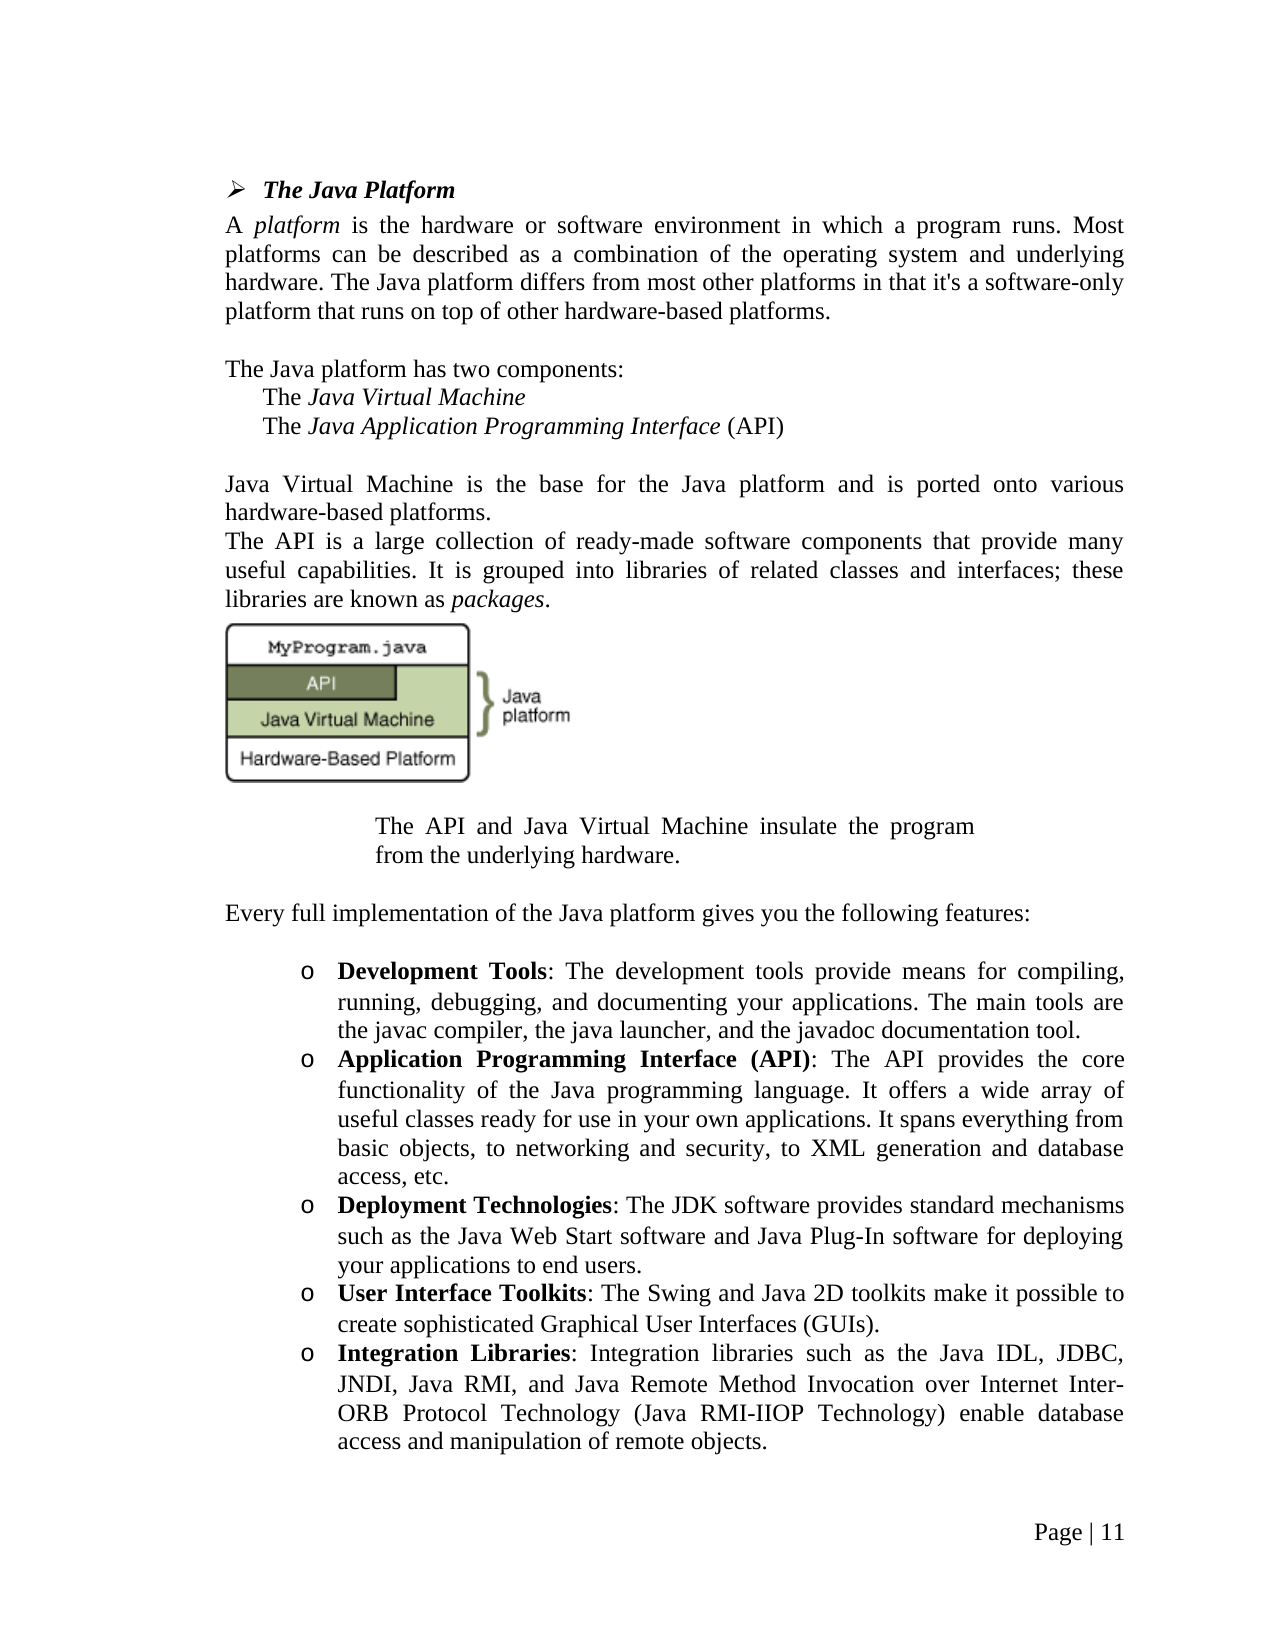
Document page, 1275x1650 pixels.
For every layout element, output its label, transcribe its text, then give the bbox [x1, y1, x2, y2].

text Every full implementation of the Java platform gives you the following features: [225, 898, 1125, 927]
text Java Virtual Machine is the base for the Java platform and is ported onto various hardware-based platforms. [225, 469, 1125, 526]
text The API and Java Virtual Machine insulate the program from the underlying hardware. [375, 811, 975, 869]
text The API is a large collection of ready-made software components that provide many useful capabilities. It is grouped into libraries of related classes and interfaces; these libraries are known as packages. [225, 526, 1125, 612]
text The Java Application Programming Interface (API) [262, 411, 1125, 440]
list Integration Libraries: Integration libraries such as the Java IDL, JDBC, JNDI, Java RMI, and Java Remote Method Invocation over Internet Inter-ORB Protocol Technology (Java RMI-IIOP Technology) enable database access and manipulation of remote objects. [300, 1338, 1125, 1455]
text The Java platform has two components: [225, 354, 1125, 382]
text The Java Virtual Machine [262, 382, 1125, 411]
picture [225, 622, 571, 783]
subtitle The Java Platform [225, 175, 1125, 204]
list Development Tools: The development tools provide means for compiling, running, debugging, and documenting your applications. The main tools are the javac compiler, the java launcher, and the javadoc documentation tool. [300, 956, 1125, 1044]
list Deployment Technologies: The JDK software provides standard mechanisms such as the Java Web Start software and Java Plug-In software for deploying your applications to end users. [300, 1190, 1125, 1278]
list User Interface Toolkits: The Swing and Java 2D toolkits make it possible to create sophisticated Graphical User Interfaces (GUIs). [300, 1278, 1125, 1338]
text A platform is the hardware or software environment in which a program runs. Most platforms can be described as a combination of the operating system and underlying hardware. The Java platform differs from most other platforms in that it's a software-only platform that runs on top of other hardware-based platforms. [225, 210, 1125, 325]
list Application Programming Interface (API): The API provides the core functionality of the Java programming language. It offers a wide array of useful classes ready for use in your own applications. It spans everything from basic objects, to networking and security, to XML generation and database access, etc. [300, 1044, 1125, 1190]
